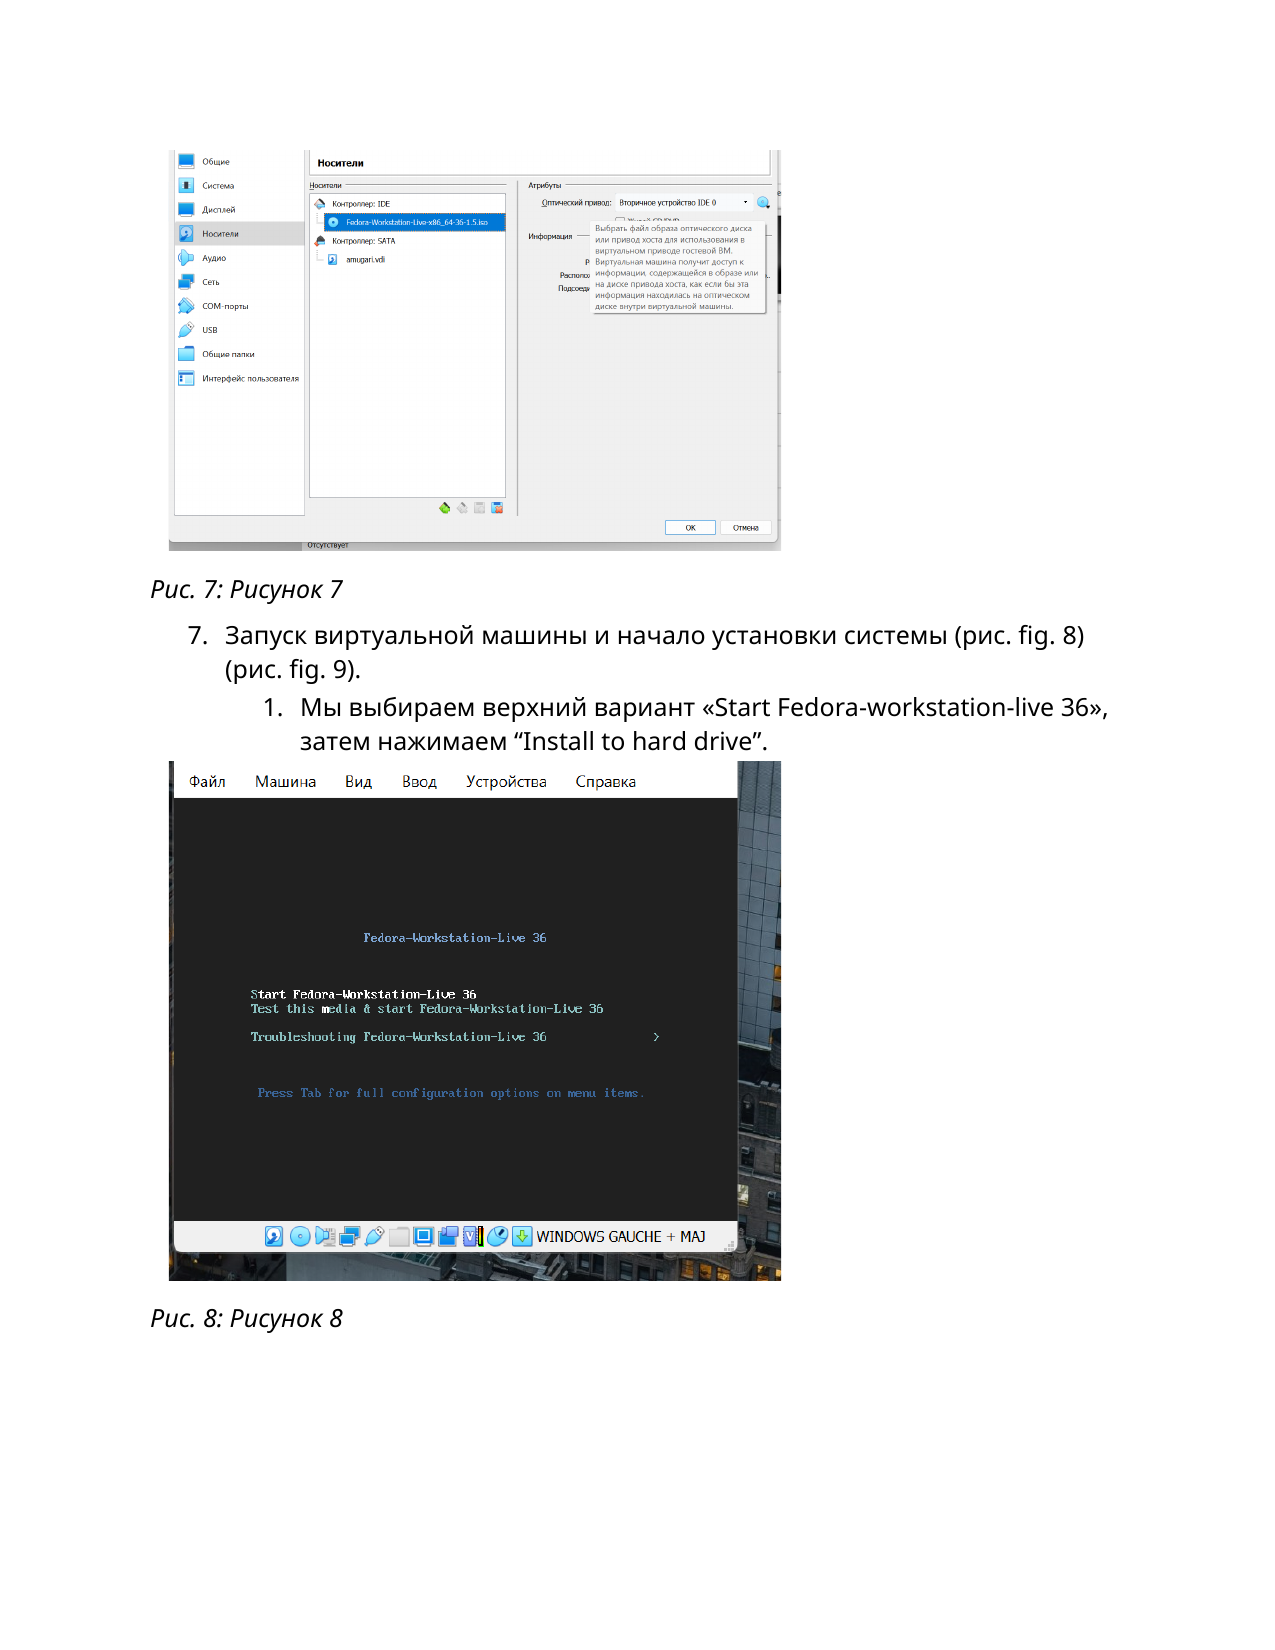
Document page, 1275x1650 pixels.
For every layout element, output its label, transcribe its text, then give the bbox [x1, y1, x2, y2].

picture [168, 150, 782, 551]
text Рис. 8: Рисунок 8 [150, 1301, 1125, 1335]
list Запуск виртуальной машины и начало установки системы (рис. fig. 8) (рис. fig. 9). [187, 618, 1125, 686]
text Рис. 7: Рисунок 7 [150, 571, 1125, 606]
picture [168, 761, 782, 1281]
list Мы выбираем верхний вариант «Start Fedora-workstation-live 36», затем нажимаем “Install to hard drive”. [262, 690, 1125, 758]
